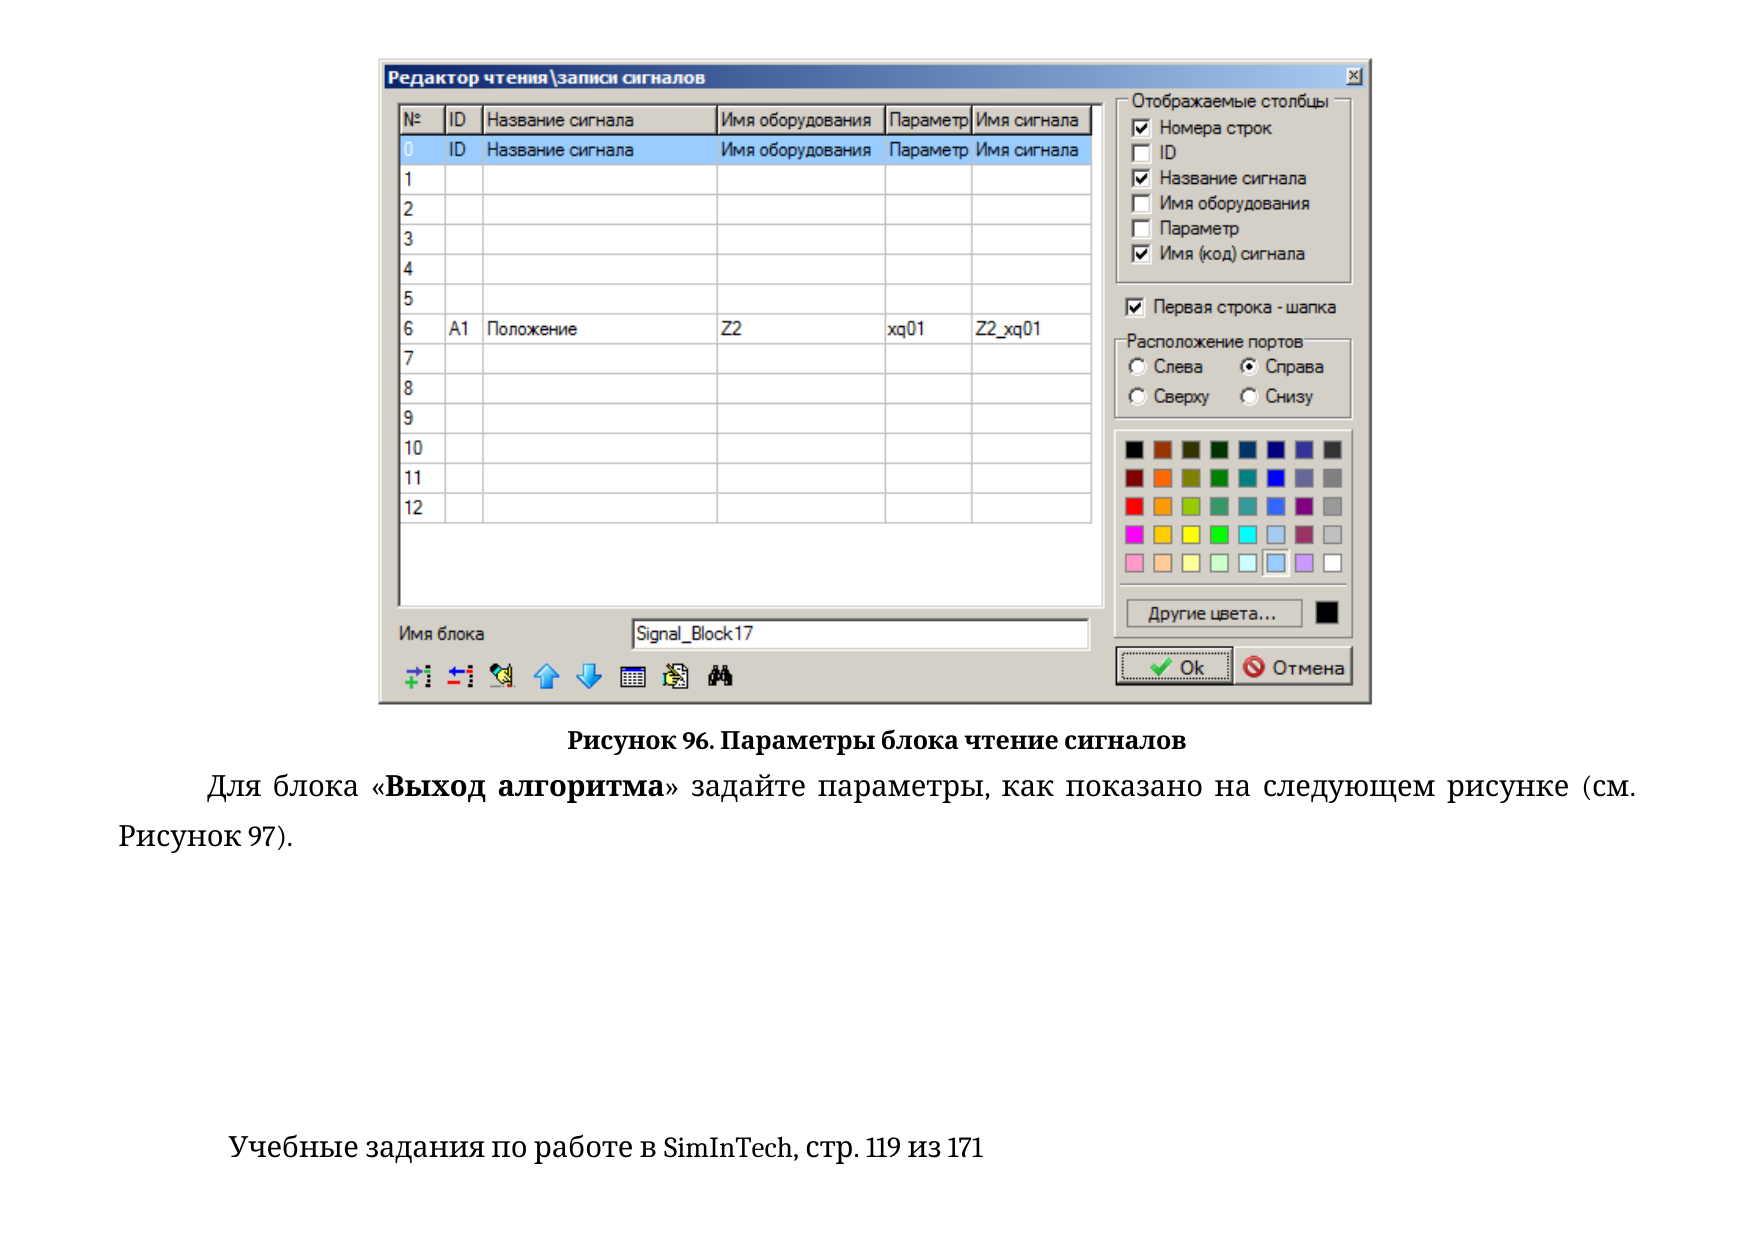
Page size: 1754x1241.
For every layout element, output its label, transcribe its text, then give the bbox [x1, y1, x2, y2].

picture [374, 51, 1380, 711]
